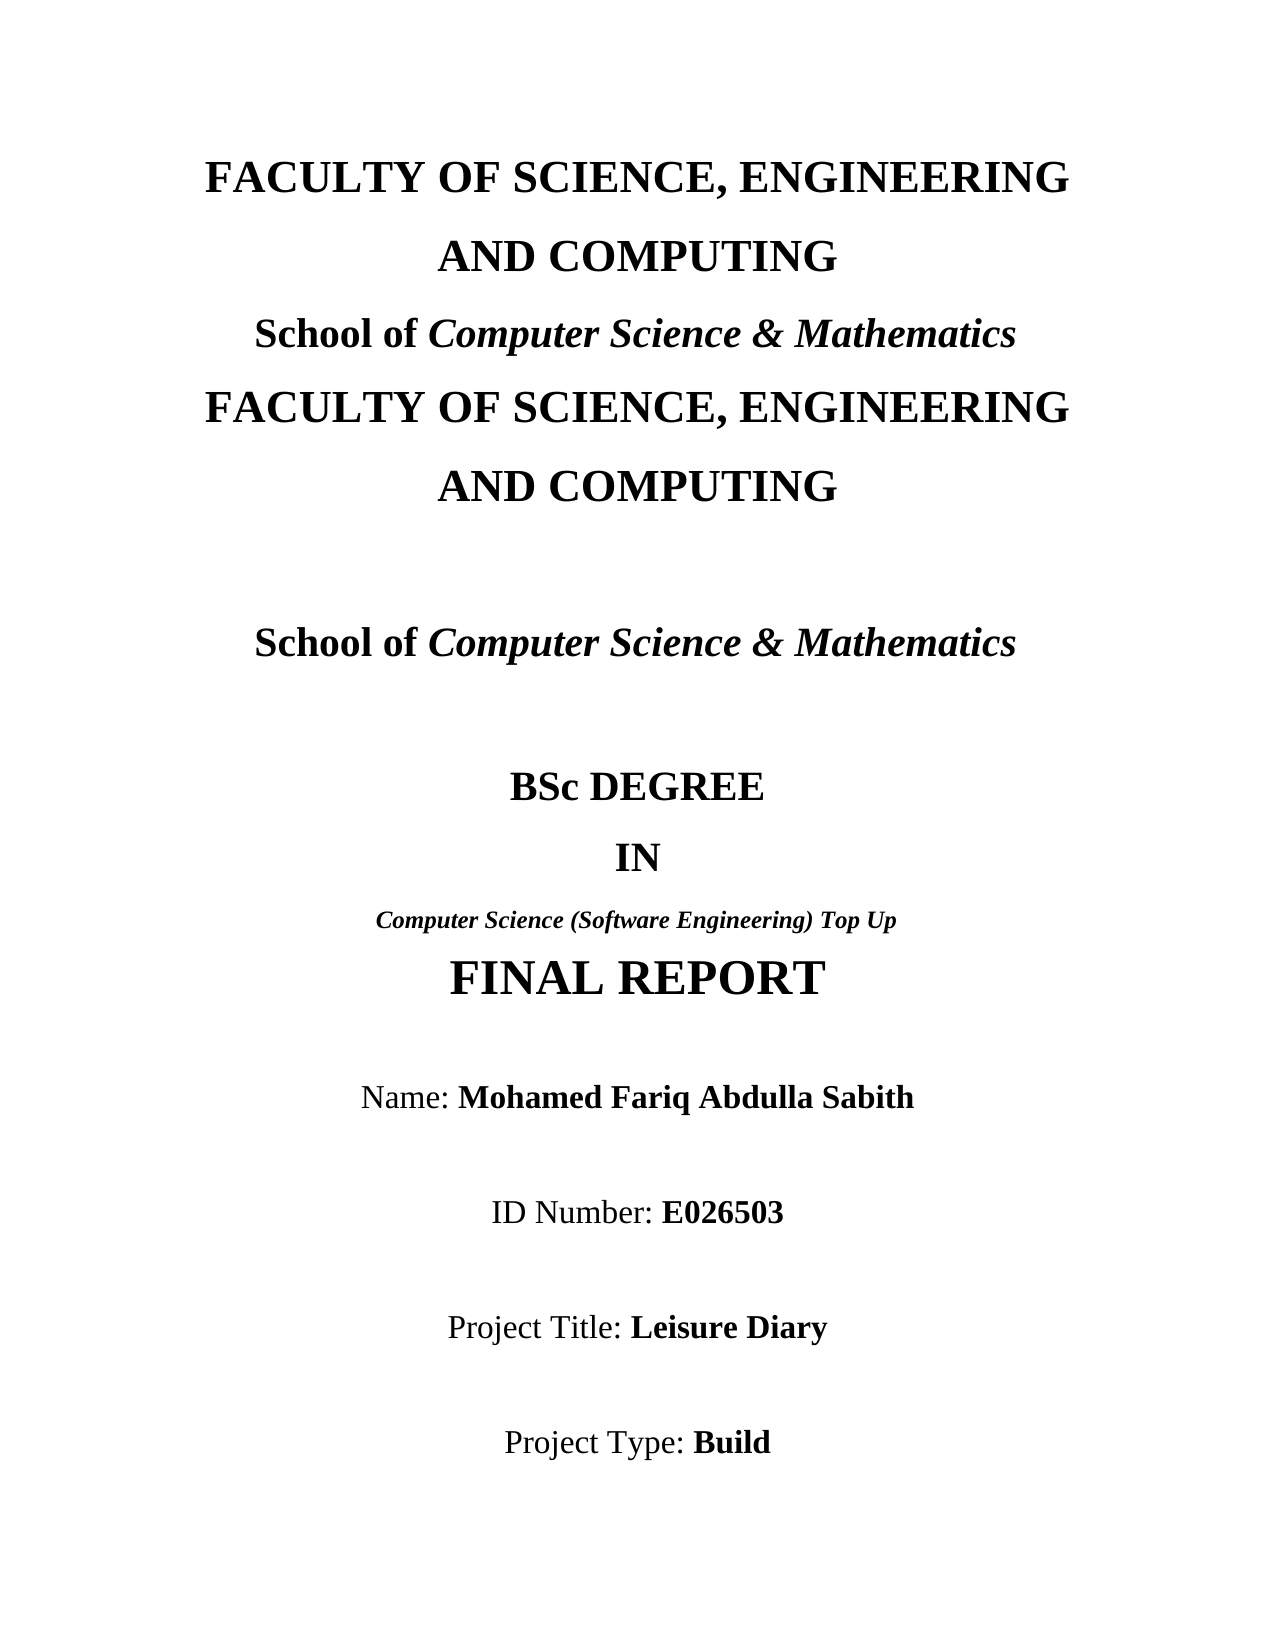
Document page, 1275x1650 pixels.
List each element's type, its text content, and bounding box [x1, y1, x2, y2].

text BSc DEGREE [150, 761, 1125, 809]
text Name: Mohamed Fariq Abdulla Sabith [150, 1077, 1125, 1116]
text FINAL REPORT [150, 948, 1125, 1005]
text Project Type: Build [150, 1422, 1125, 1461]
text Project Title: Leisure Diary [150, 1307, 1125, 1346]
text School of Computer Science & Mathematics [150, 308, 1125, 356]
text FACULTY OF SCIENCE, ENGINEERING AND COMPUTING [150, 150, 1125, 282]
text ID Number: E026503 [150, 1192, 1125, 1231]
text IN [150, 833, 1125, 881]
text FACULTY OF SCIENCE, ENGINEERING AND COMPUTING [150, 380, 1125, 512]
text School of Computer Science & Mathematics [150, 617, 1125, 665]
text Computer Science (Software Engineering) Top Up [150, 905, 1125, 933]
